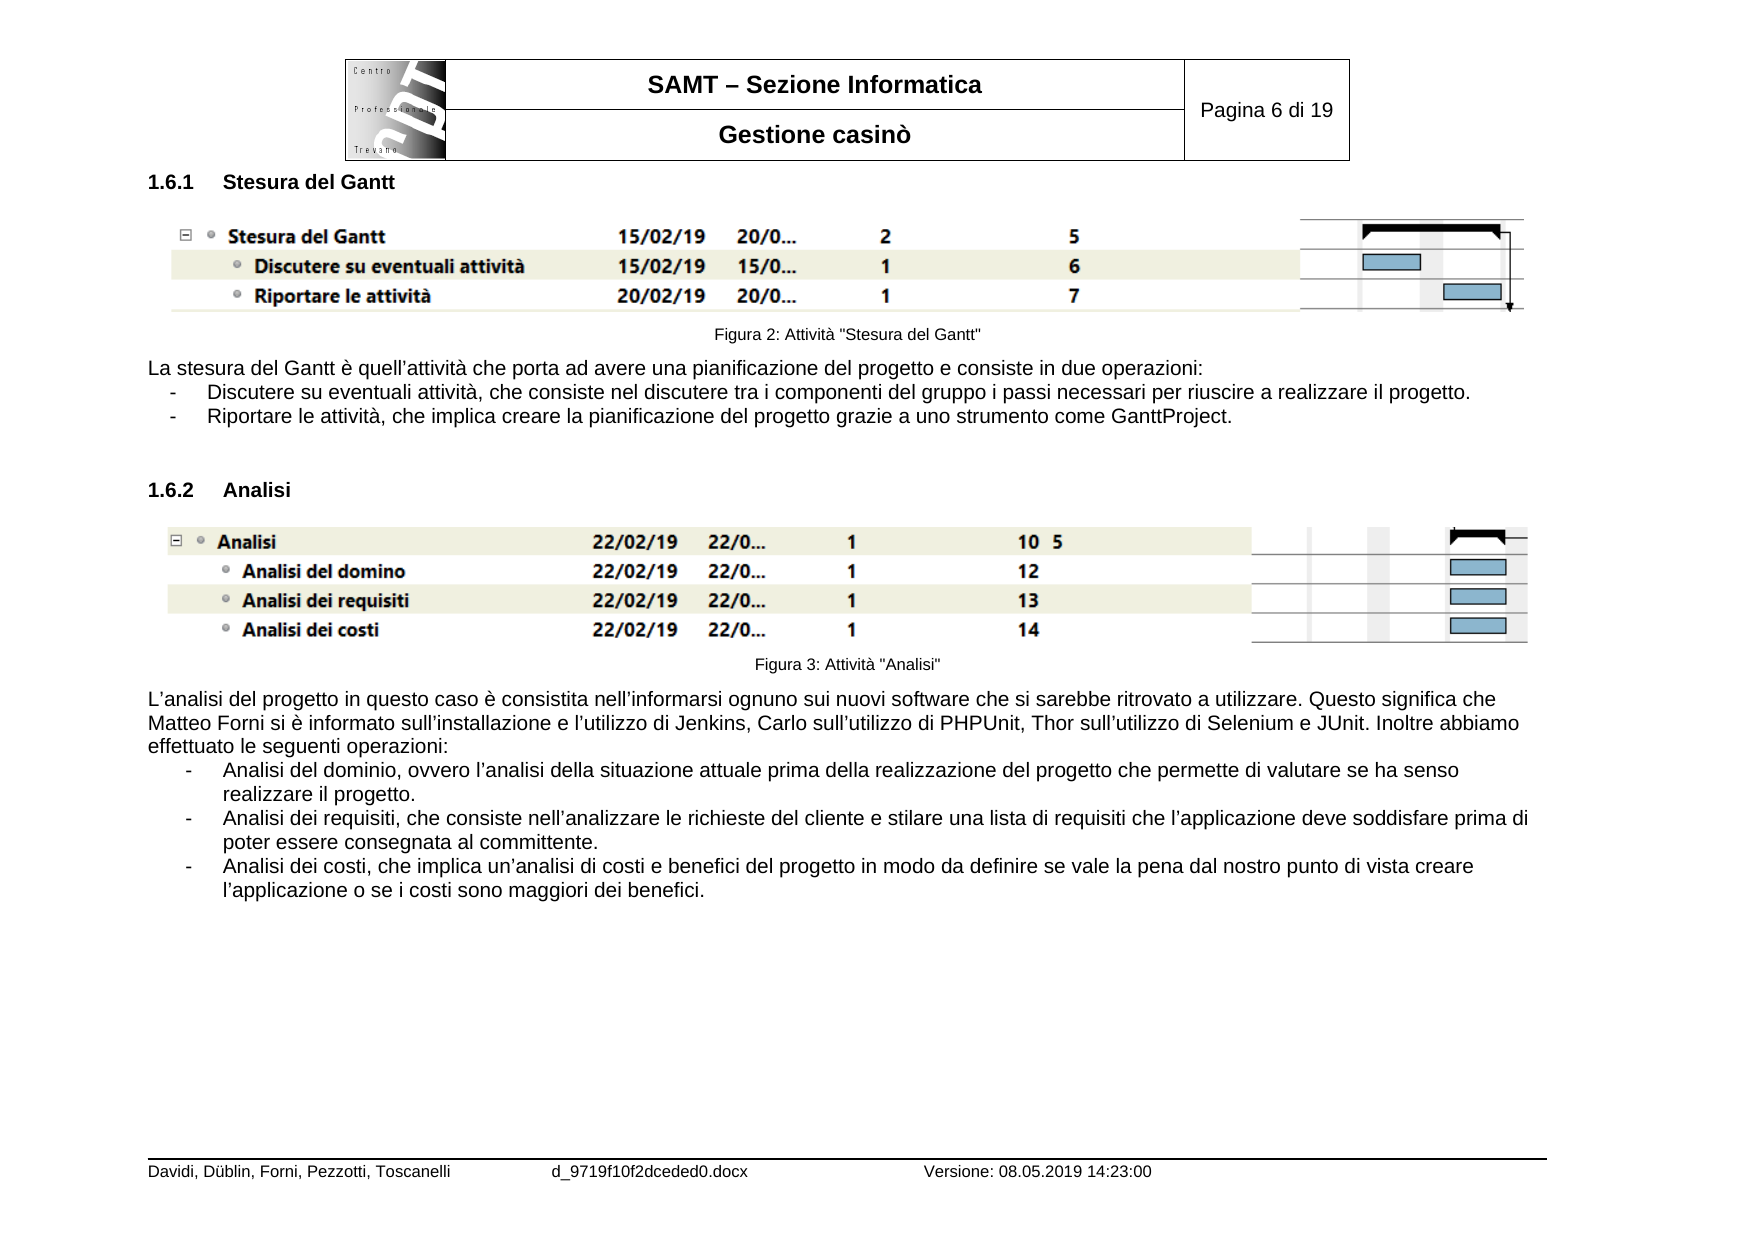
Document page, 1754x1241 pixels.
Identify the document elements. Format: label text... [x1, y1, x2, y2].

list Discutere su eventuali attività, che consiste nel discutere tra i componenti del gruppo i passi necessari per riuscire a realizzare il progetto. [169, 380, 1547, 404]
text L’analisi del progetto in questo caso è consistita nell’informarsi ognuno sui nuovi software che si sarebbe ritrovato a utilizzare. Questo significa che Matteo Forni si è informato sull’installazione e l’utilizzo di Jenkins, Carlo sull’utilizzo di PHPUnit, Thor sull’utilizzo di Selenium e JUnit. Inoltre abbiamo effettuato le seguenti operazioni: [148, 686, 1547, 758]
list Analisi del dominio, ovvero l’analisi della situazione attuale prima della realizzazione del progetto che permette di valutare se ha senso realizzare il progetto. [185, 758, 1547, 806]
list Analisi dei requisiti, che consiste nell’analizzare le richieste del cliente e stilare una lista di requisiti che l’applicazione deve soddisfare prima di poter essere consegnata al committente. [185, 806, 1547, 854]
picture [171, 219, 1524, 312]
subtitle Analisi [148, 478, 1547, 502]
text La stesura del Gantt è quell’attività che porta ad avere una pianificazione del progetto e consiste in due operazioni: [148, 356, 1547, 380]
list Analisi dei costi, che implica un’analisi di costi e benefici del progetto in modo da definire se vale la pena dal nostro punto di vista creare l’applicazione o se i costi sono maggiori dei benefici. [185, 854, 1547, 902]
list Riportare le attività, che implica creare la pianificazione del progetto grazie a uno strumento come GanttProject. [169, 404, 1547, 428]
subtitle Stesura del Gantt [148, 170, 1547, 194]
picture [346, 60, 445, 159]
picture [167, 527, 1528, 643]
